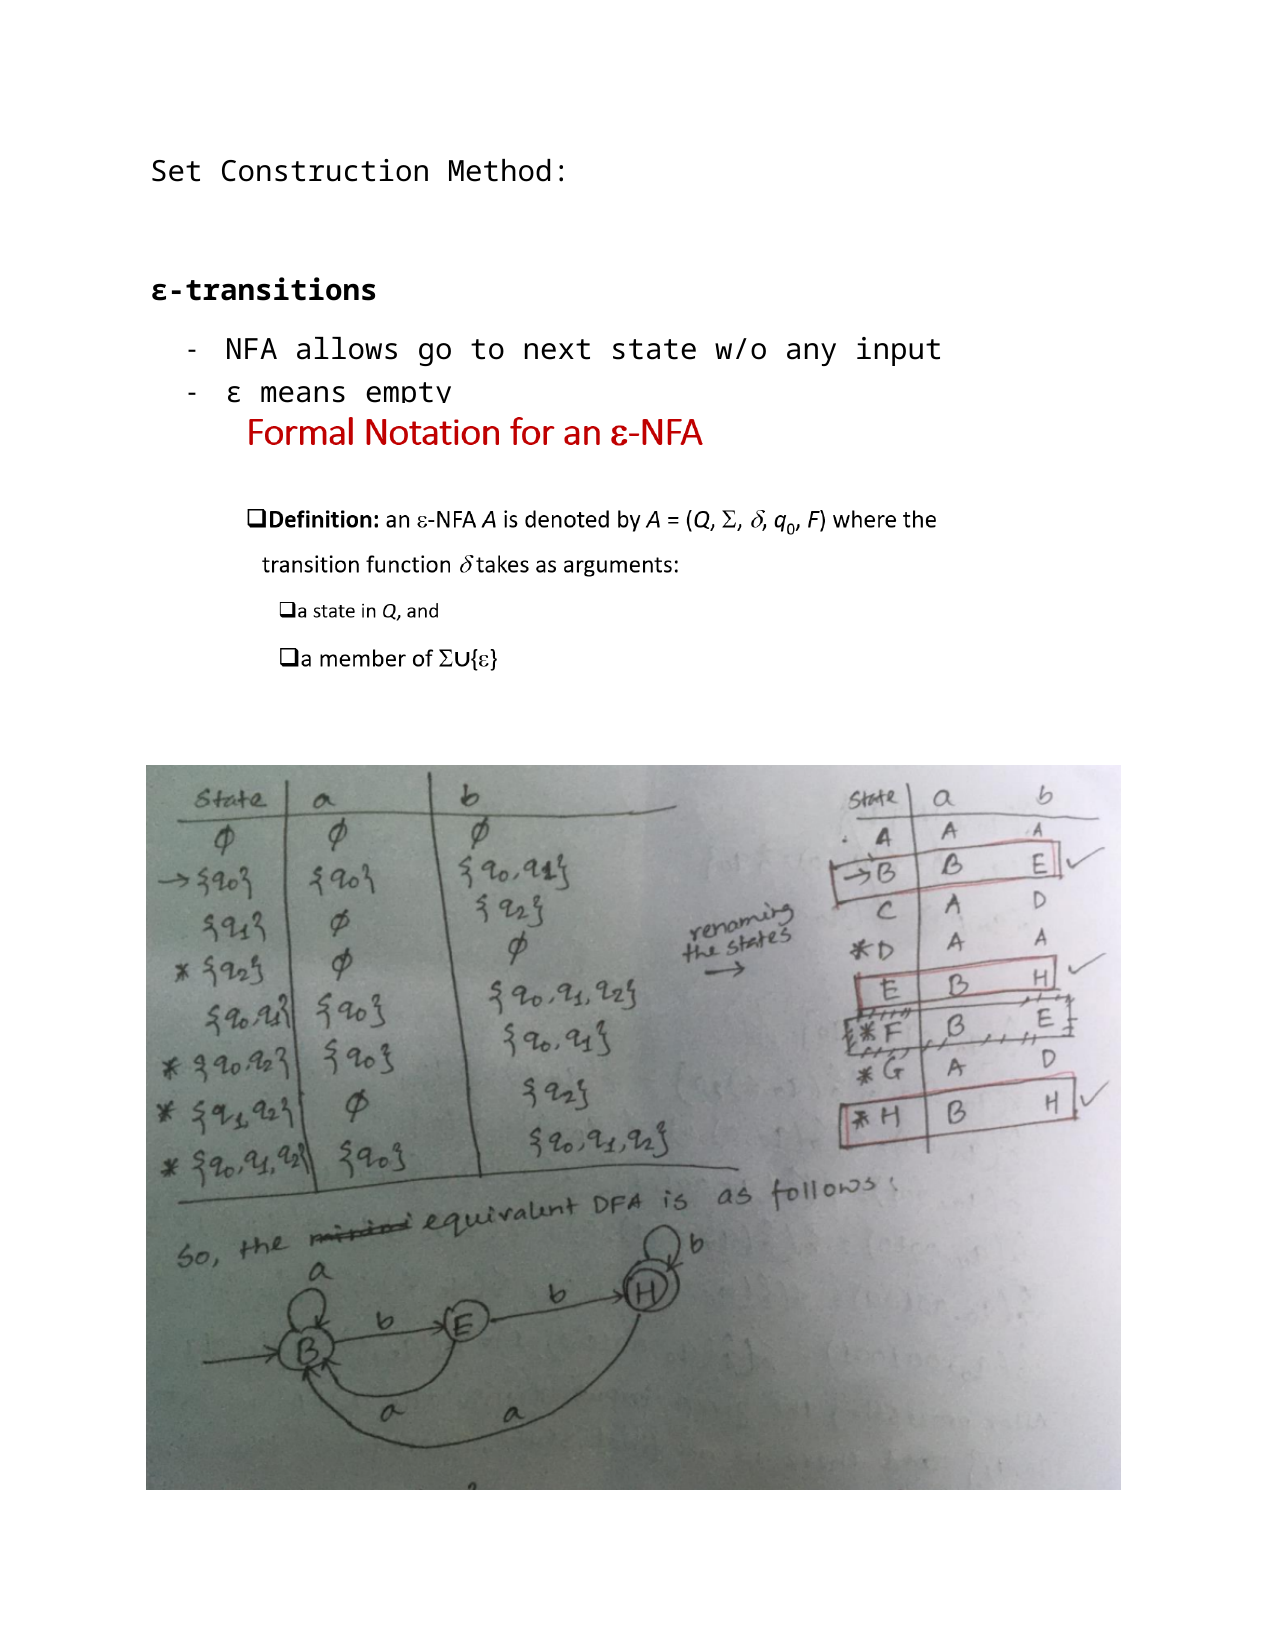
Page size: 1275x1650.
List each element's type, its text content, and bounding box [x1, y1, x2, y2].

picture [146, 765, 1121, 1490]
list NFA allows go to next state w/o any input [187, 328, 1125, 368]
picture [225, 403, 1005, 710]
text ε-transitions [150, 269, 1125, 309]
list ε means empty [187, 371, 1125, 411]
text Set Construction Method: [150, 150, 1125, 190]
